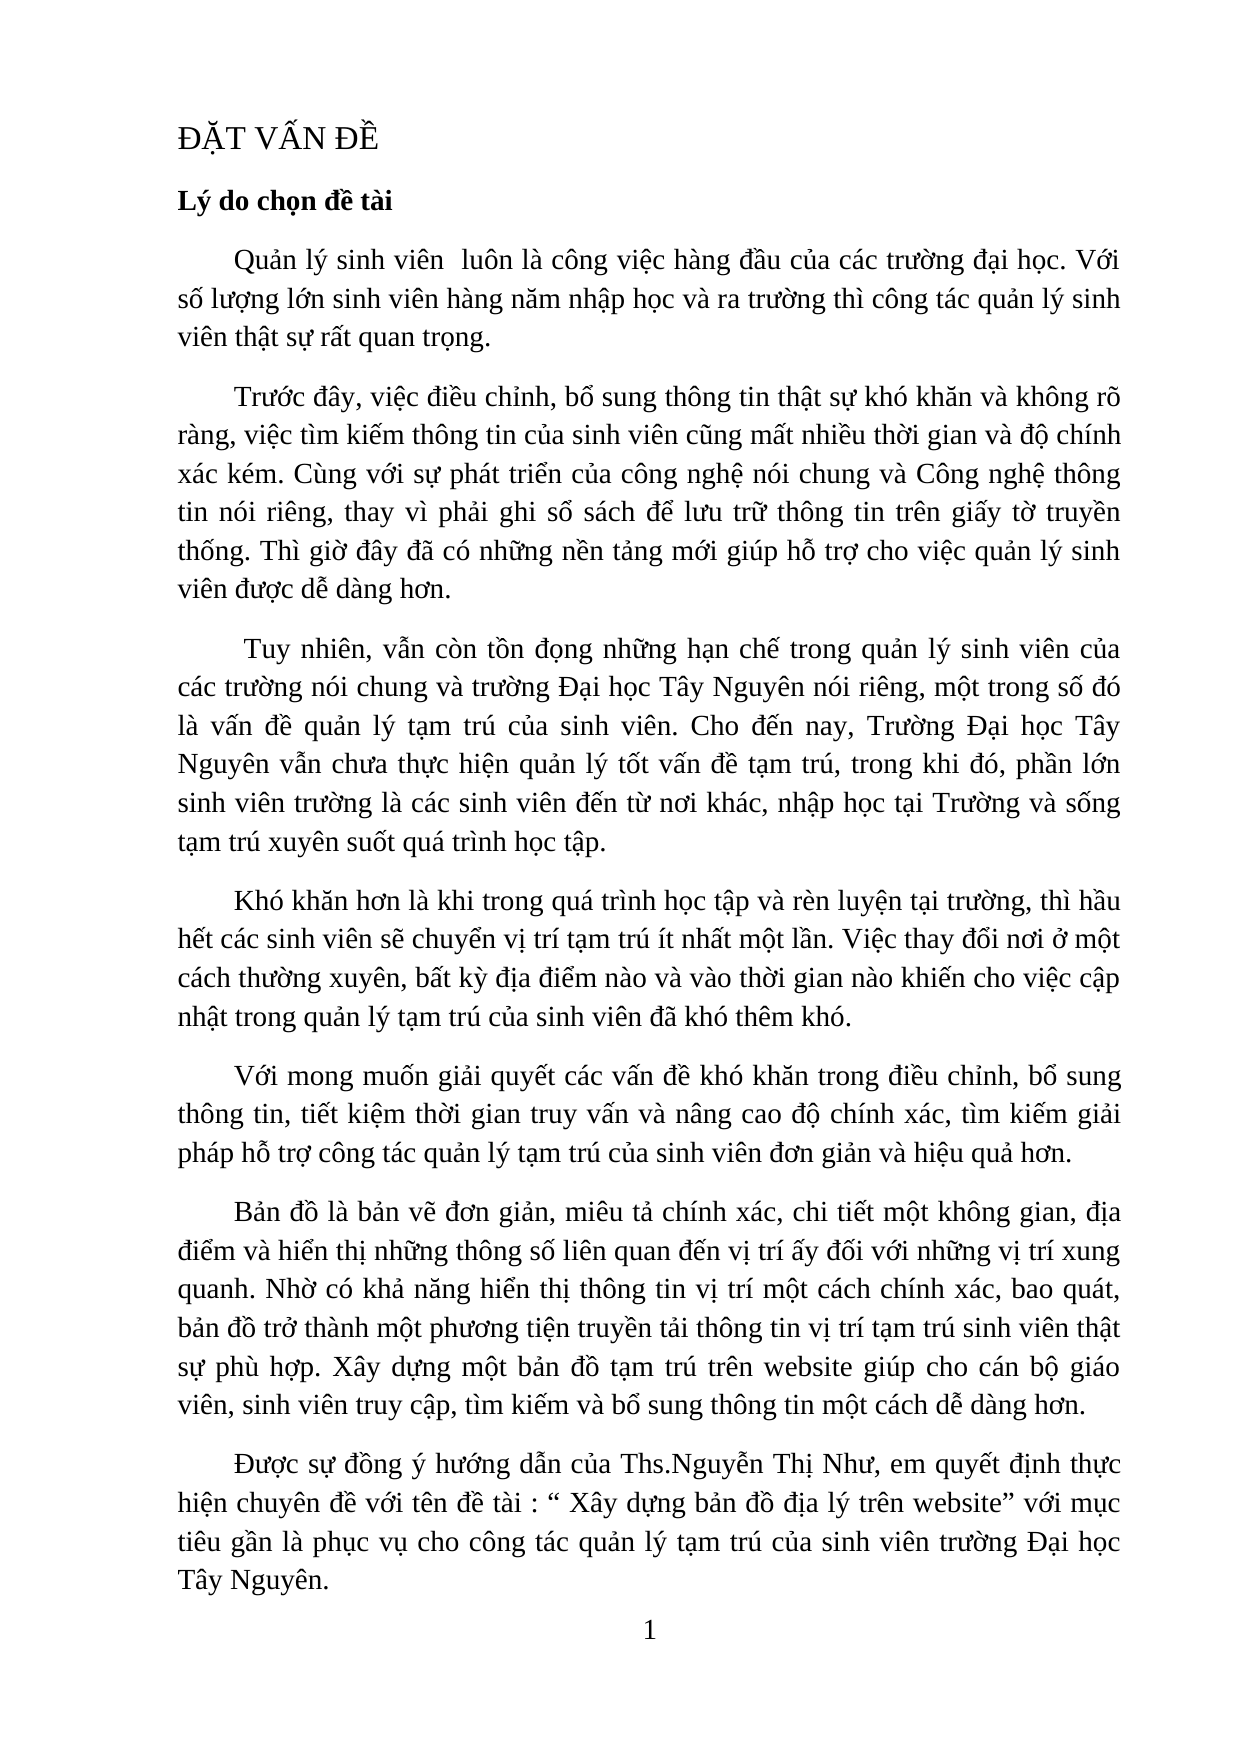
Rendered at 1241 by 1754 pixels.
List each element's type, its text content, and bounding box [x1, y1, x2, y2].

text Trước đây, việc điều chỉnh, bổ sung thông tin thật sự khó khăn và không rõ ràng, việc tìm kiếm thông tin của sinh viên cũng mất nhiều thời gian và độ chính xác kém. Cùng với sự phát triển của công nghệ nói chung và Công nghệ thông tin nói riêng, thay vì phải ghi sổ sách để lưu trữ thông tin trên giấy tờ truyền thống. Thì giờ đây đã có những nền tảng mới giúp hỗ trợ cho việc quản lý sinh viên được dễ dàng hơn. [177, 379, 1122, 605]
text Lý do chọn đề tài [177, 183, 1122, 217]
text Với mong muốn giải quyết các vấn đề khó khăn trong điều chỉnh, bổ sung thông tin, tiết kiệm thời gian truy vấn và nâng cao độ chính xác, tìm kiếm giải pháp hỗ trợ công tác quản lý tạm trú của sinh viên đơn giản và hiệu quả hơn. [177, 1058, 1122, 1169]
text Khó khăn hơn là khi trong quá trình học tập và rèn luyện tại trường, thì hầu hết các sinh viên sẽ chuyển vị trí tạm trú ít nhất một lần. Việc thay đổi nơi ở một cách thường xuyên, bất kỳ địa điểm nào và vào thời gian nào khiến cho việc cập nhật trong quản lý tạm trú của sinh viên đã khó thêm khó. [177, 883, 1122, 1032]
text Quản lý sinh viên luôn là công việc hàng đầu của các trường đại học. Với số lượng lớn sinh viên hàng năm nhập học và ra trường thì công tác quản lý sinh viên thật sự rất quan trọng. [177, 242, 1122, 353]
text Được sự đồng ý hướng dẫn của Ths.Nguyễn Thị Như, em quyết định thực hiện chuyên đề với tên đề tài : “ Xây dựng bản đồ địa lý trên website” với mục tiêu gần là phục vụ cho công tác quản lý tạm trú của sinh viên trường Đại học Tây Nguyên. [177, 1447, 1122, 1596]
text Tuy nhiên, vẫn còn tồn đọng những hạn chế trong quản lý sinh viên của các trường nói chung và trường Đại học Tây Nguyên nói riêng, một trong số đó là vấn đề quản lý tạm trú của sinh viên. Cho đến nay, Trường Đại học Tây Nguyên vẫn chưa thực hiện quản lý tốt vấn đề tạm trú, trong khi đó, phần lớn sinh viên trường là các sinh viên đến từ nơi khác, nhập học tại Trường và sống tạm trú xuyên suốt quá trình học tập. [177, 631, 1122, 857]
text ĐẶT VẤN ĐỀ [177, 118, 1122, 156]
text Bản đồ là bản vẽ đơn giản, miêu tả chính xác, chi tiết một không gian, địa điểm và hiển thị những thông số liên quan đến vị trí ấy đối với những vị trí xung quanh. Nhờ có khả năng hiển thị thông tin vị trí một cách chính xác, bao quát, bản đồ trở thành một phương tiện truyền tải thông tin vị trí tạm trú sinh viên thật sự phù hợp. Xây dựng một bản đồ tạm trú trên website giúp cho cán bộ giáo viên, sinh viên truy cập, tìm kiếm và bổ sung thông tin một cách dễ dàng hơn. [177, 1194, 1122, 1421]
